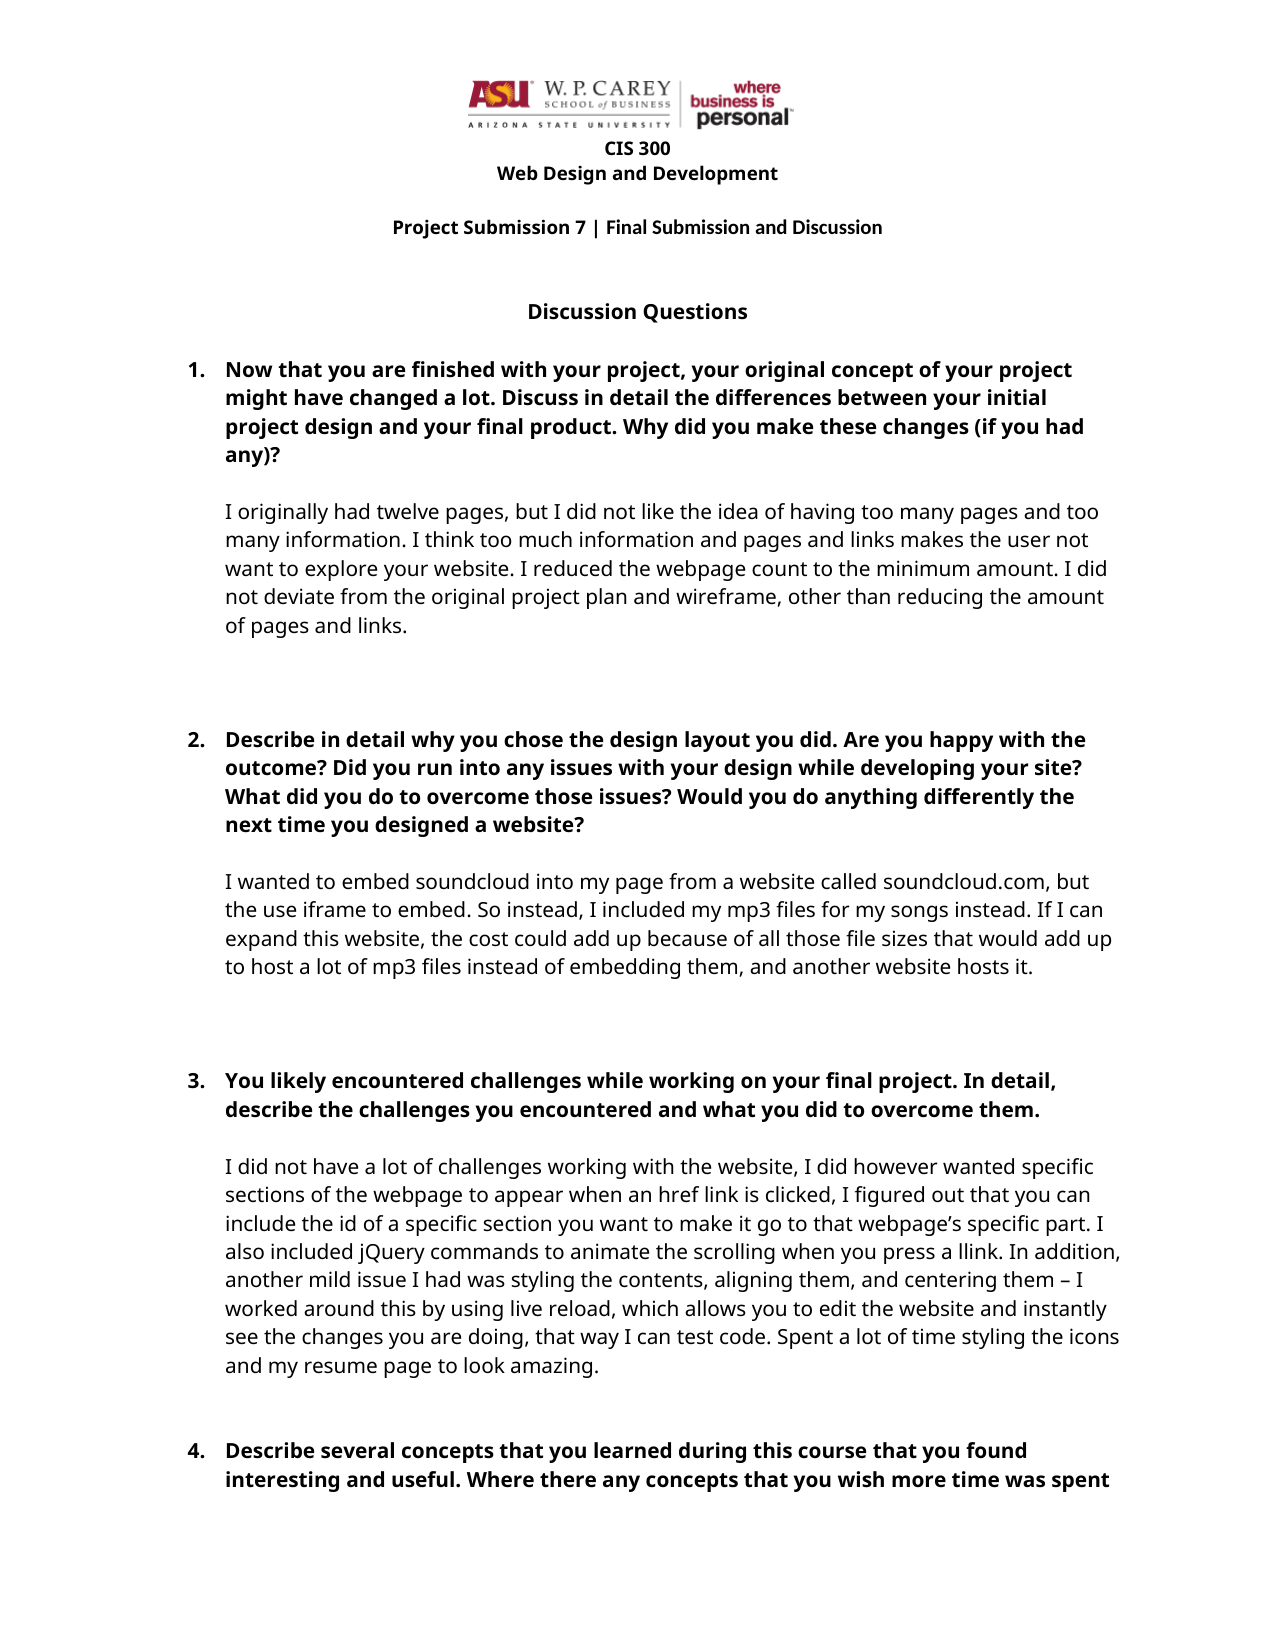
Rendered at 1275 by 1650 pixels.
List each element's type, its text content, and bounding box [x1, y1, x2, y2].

list You likely encountered challenges while working on your final project. In detail, describe the challenges you encountered and what you did to overcome them. I did not have a lot of challenges working with the website, I did however wanted specific sections of the webpage to appear when an href link is clicked, I figured out that you can include the id of a specific section you want to make it go to that webpage’s specific part. I also included jQuery commands to animate the scrolling when you press a llink. In addition, another mild issue I had was styling the contents, aligning them, and centering them – I worked around this by using live reload, which allows you to edit the website and instantly see the changes you are doing, that way I can test code. Spent a lot of time styling the icons and my resume page to look amazing. [187, 1066, 1125, 1436]
list Describe in detail why you chose the design layout you did. Are you happy with the outcome? Did you run into any issues with your design while developing your site? What did you do to overcome those issues? Would you do anything differently the next time you designed a website? I wanted to embed soundcloud into my page from a website called soundcloud.com, but the use iframe to embed. So instead, I included my mp3 files for my songs instead. If I can expand this website, the cost could add up because of all those file sizes that would add up to host a lot of mp3 files instead of embedding them, and another website hosts it. [187, 725, 1125, 1066]
text Discussion Questions [150, 269, 1125, 326]
list Now that you are finished with your project, your original concept of your project might have changed a lot. Discuss in detail the differences between your initial project design and your final product. Why did you make these changes (if you had any)? I originally had twelve pages, but I did not like the idea of having too many pages and too many information. I think too much information and pages and links makes the user not want to explore your website. I reduced the webpage count to the minimum amount. I did not deviate from the original project plan and wireframe, other than reducing the amount of pages and links. [187, 355, 1125, 725]
picture [467, 75, 808, 135]
